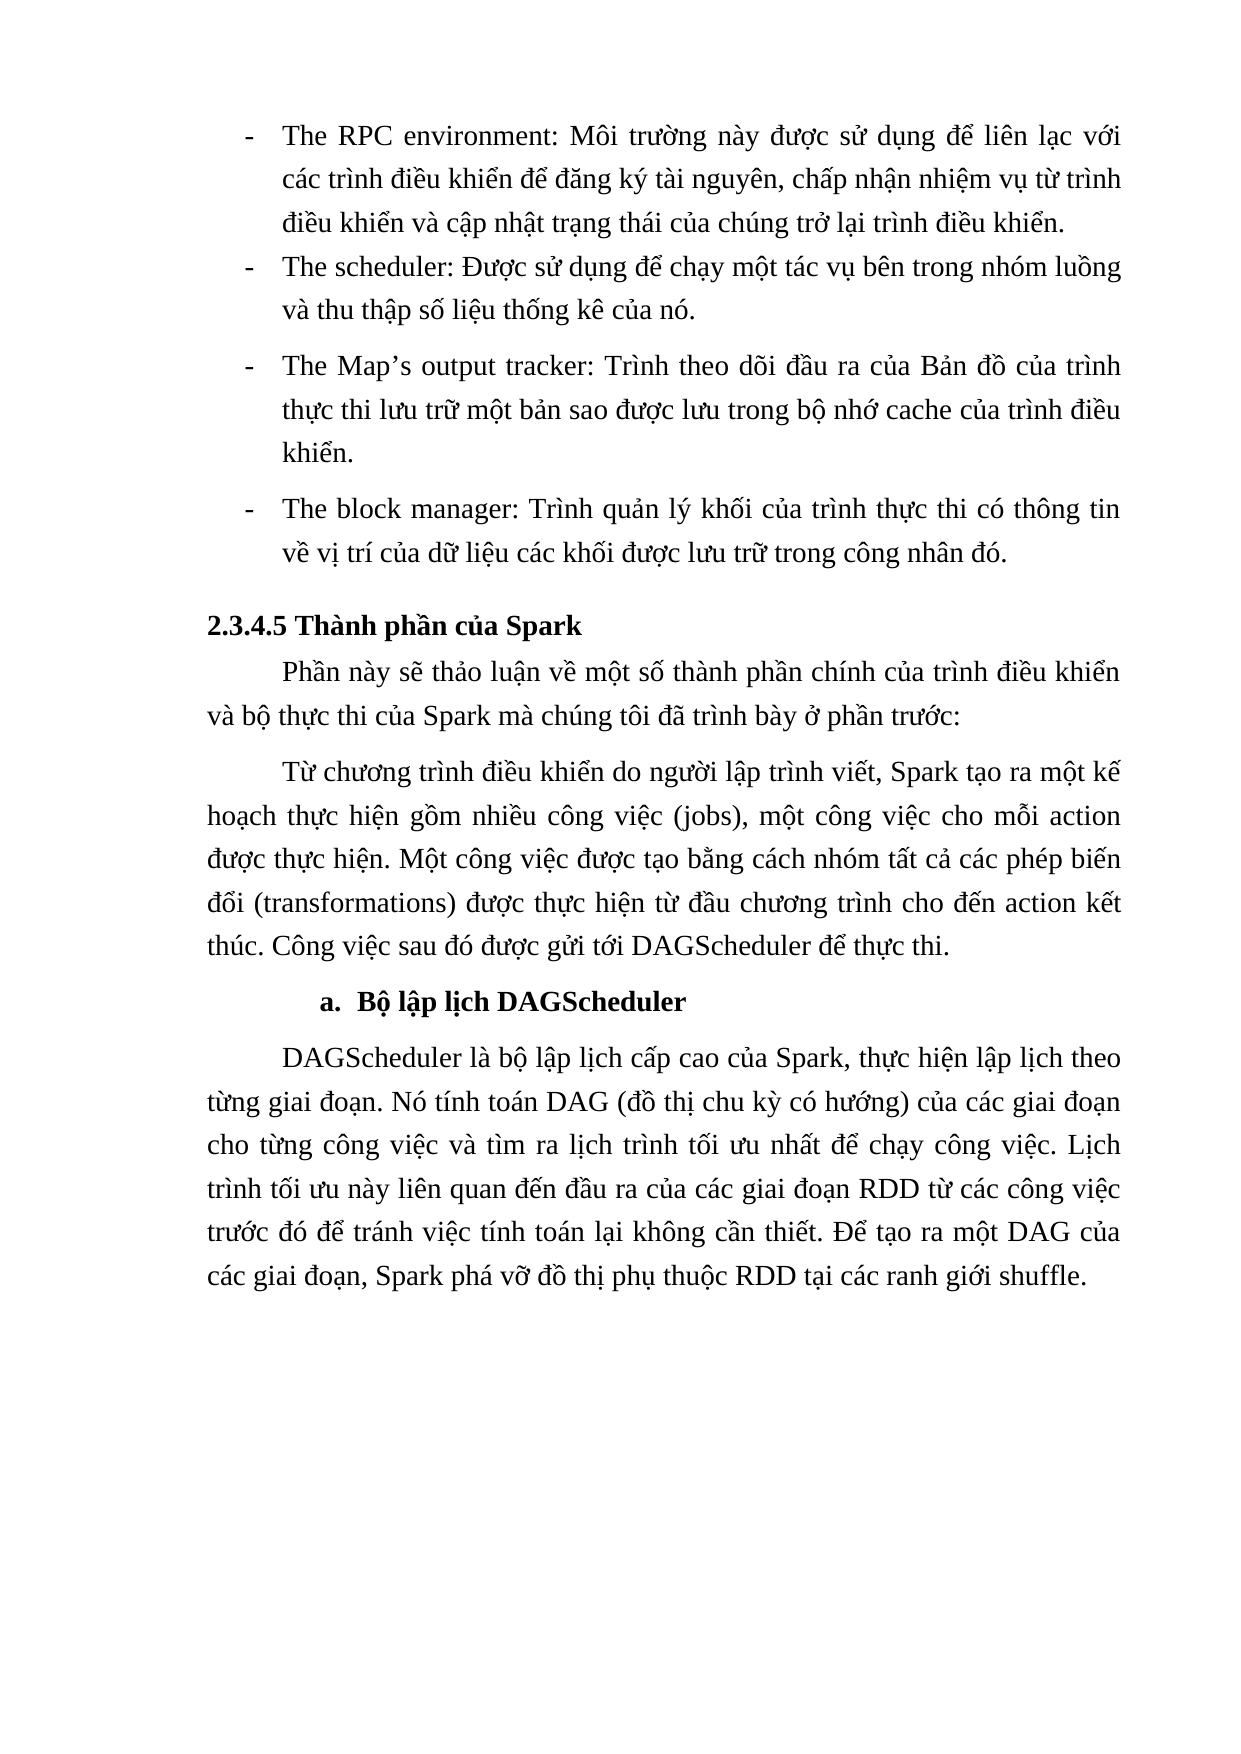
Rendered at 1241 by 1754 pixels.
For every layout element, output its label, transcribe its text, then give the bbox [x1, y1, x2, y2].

text Phần này sẽ thảo luận về một số thành phần chính của trình điều khiển và bộ thực thi của Spark mà chúng tôi đã trình bày ở phần trước: [207, 654, 1122, 732]
list The scheduler: Được sử dụng để chạy một tác vụ bên trong nhóm luồng và thu thập số liệu thống kê của nó. [244, 249, 1122, 326]
list Bộ lập lịch DAGScheduler [319, 984, 1122, 1018]
text Từ chương trình điều khiển do người lập trình viết, Spark tạo ra một kế hoạch thực hiện gồm nhiều công việc (jobs), một công việc cho mỗi action được thực hiện. Một công việc được tạo bằng cách nhóm tất cả các phép biến đổi (transformations) được thực hiện từ đầu chương trình cho đến action kết thúc. Công việc sau đó được gửi tới DAGScheduler để thực thi. [207, 754, 1122, 962]
text DAGScheduler là bộ lập lịch cấp cao của Spark, thực hiện lập lịch theo từng giai đoạn. Nó tính toán DAG (đồ thị chu kỳ có hướng) của các giai đoạn cho từng công việc và tìm ra lịch trình tối ưu nhất để chạy công việc. Lịch trình tối ưu này liên quan đến đầu ra của các giai đoạn RDD từ các công việc trước đó để tránh việc tính toán lại không cần thiết. Để tạo ra một DAG của các giai đoạn, Spark phá vỡ đồ thị phụ thuộc RDD tại các ranh giới shuffle. [207, 1040, 1122, 1292]
subtitle 2.3.4.5 Thành phần của Spark [207, 608, 1122, 641]
list The Map’s output tracker: Trình theo dõi đầu ra của Bản đồ của trình thực thi lưu trữ một bản sao được lưu trong bộ nhớ cache của trình điều khiển. [244, 348, 1122, 469]
list The block manager: Trình quản lý khối của trình thực thi có thông tin về vị trí của dữ liệu các khối được lưu trữ trong công nhân đó. [244, 491, 1122, 568]
list The RPC environment: Môi trường này được sử dụng để liên lạc với các trình điều khiển để đăng ký tài nguyên, chấp nhận nhiệm vụ từ trình điều khiển và cập nhật trạng thái của chúng trở lại trình điều khiển. [244, 118, 1122, 239]
